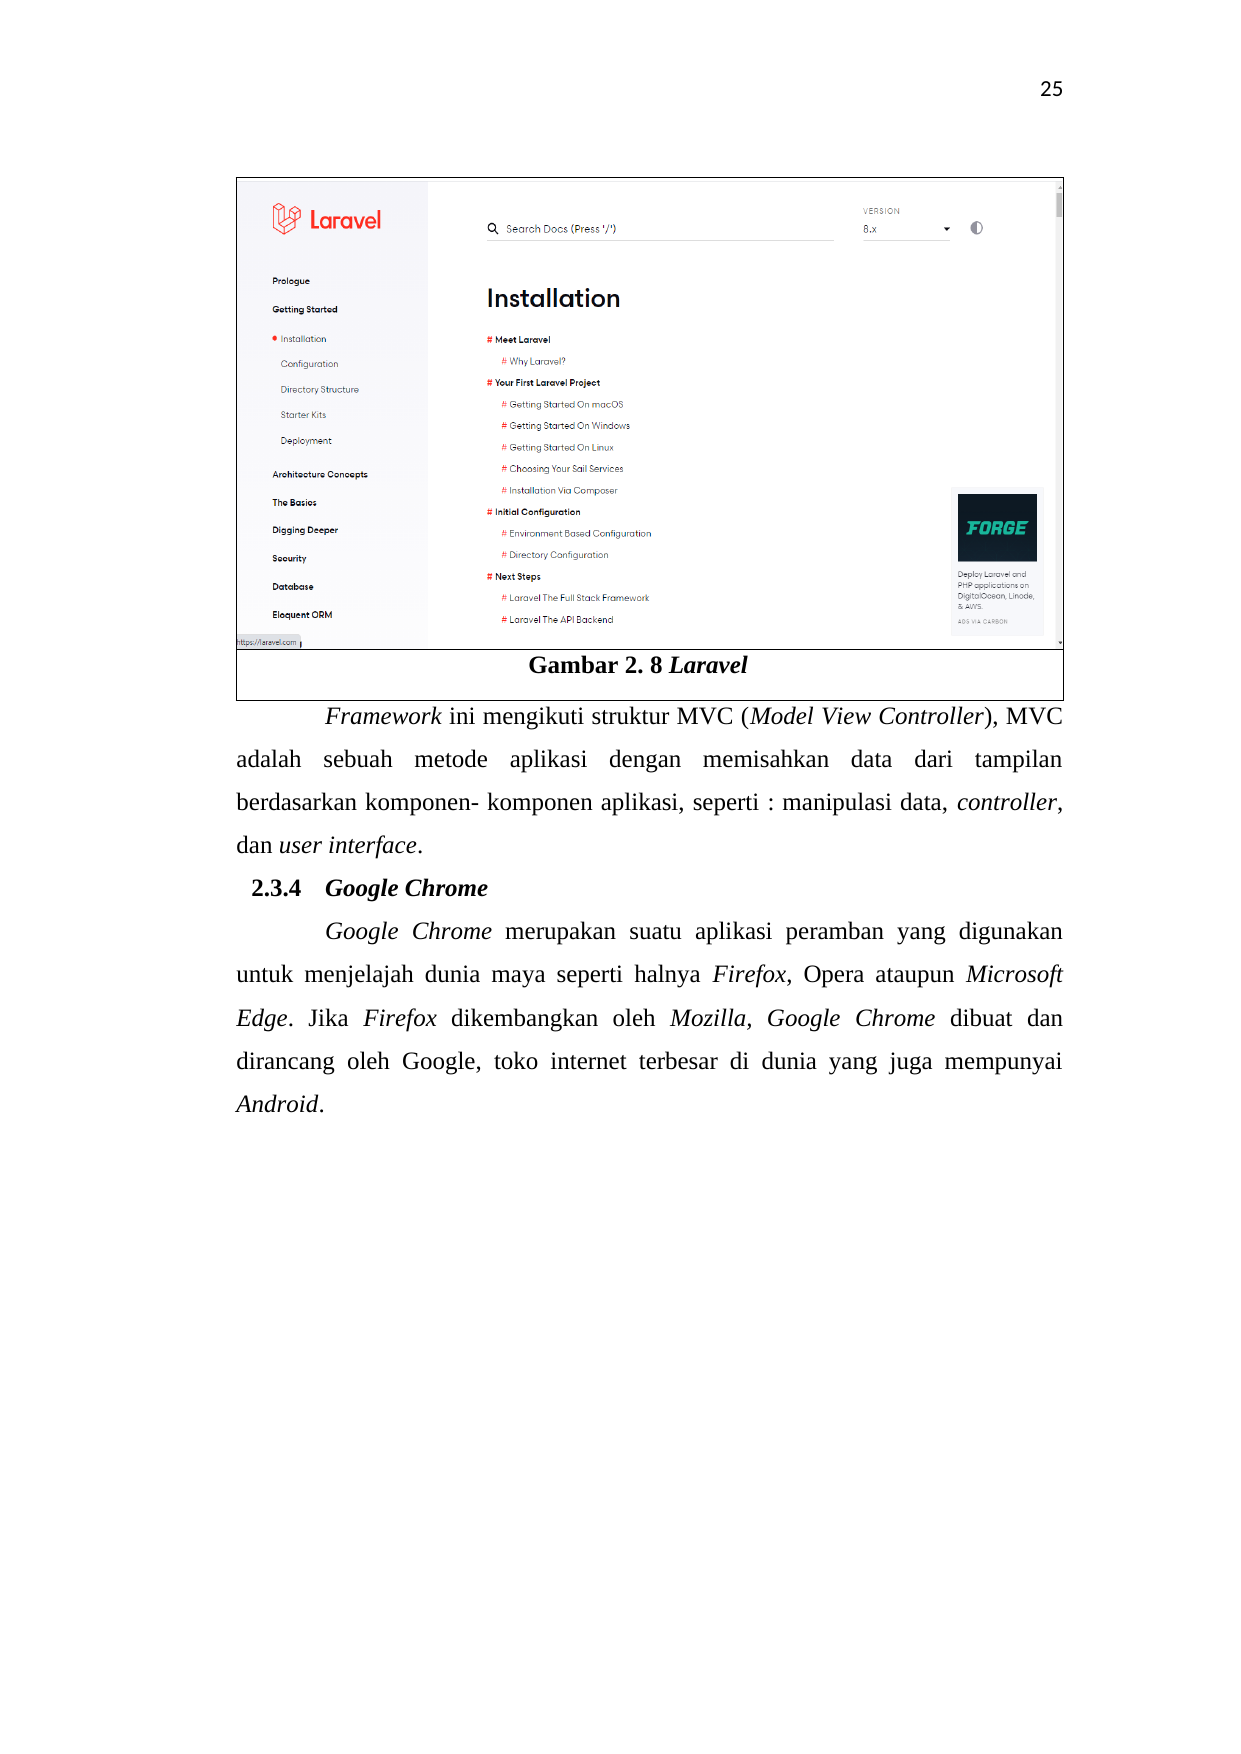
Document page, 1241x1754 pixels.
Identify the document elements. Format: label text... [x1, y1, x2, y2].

text Framework ini mengikuti struktur MVC (Model View Controller), MVC adalah sebuah metode aplikasi dengan memisahkan data dari tampilan berdasarkan komponen- komponen aplikasi, seperti : manipulasi data, controller, dan user interface. [236, 701, 1063, 859]
table_cell Gambar 2. 8 Laravel [237, 650, 1063, 700]
table_header [237, 178, 1063, 649]
subtitle Google Chrome [251, 873, 1063, 902]
text Google Chrome merupakan suatu aplikasi peramban yang digunakan untuk menjelajah dunia maya seperti halnya Firefox, Opera ataupun Microsoft Edge. Jika Firefox dikembangkan oleh Mozilla, Google Chrome dibuat dan dirancang oleh Google, toko internet terbesar di dunia yang juga mempunyai Android. [236, 916, 1063, 1118]
